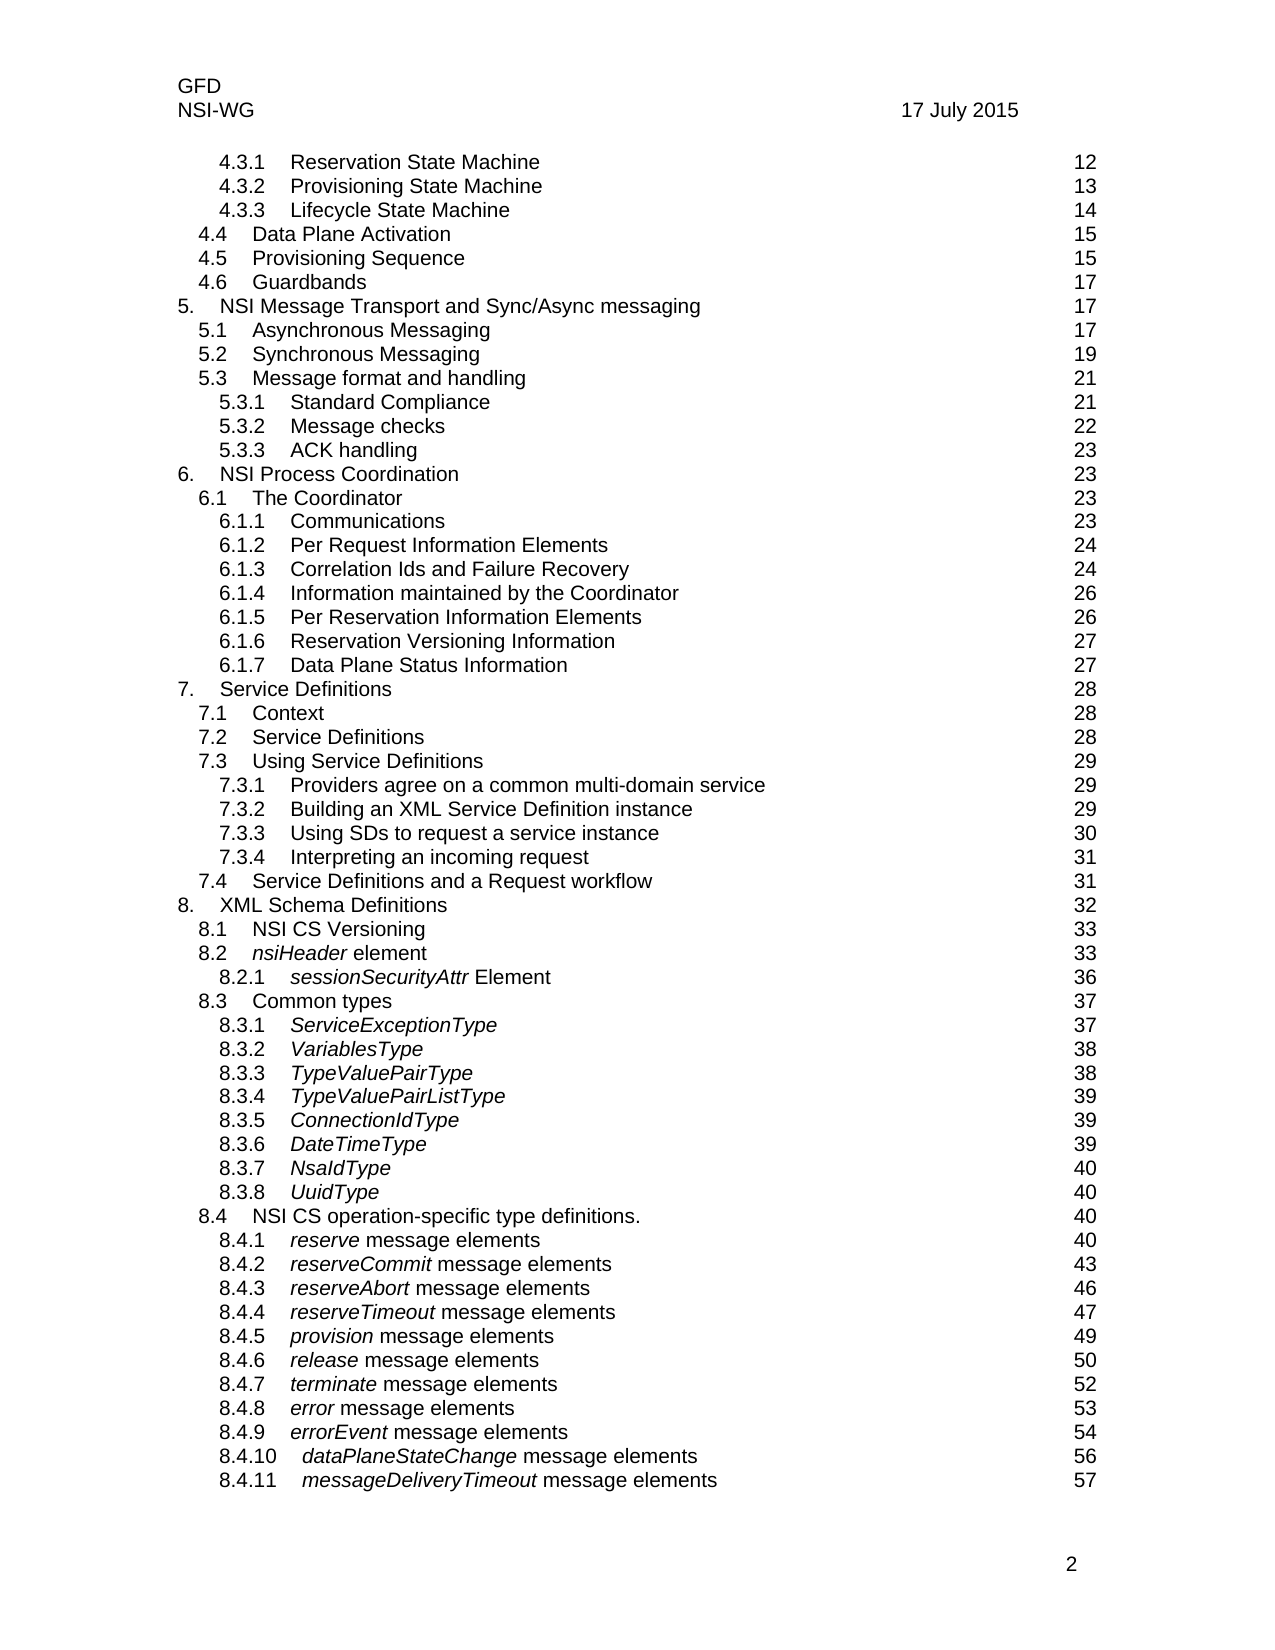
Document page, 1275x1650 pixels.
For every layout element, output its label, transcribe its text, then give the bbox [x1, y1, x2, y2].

text 6.1.2 Per Request Information Elements 24 [219, 533, 1098, 557]
text 8.4.10 dataPlaneStateChange message elements 56 [219, 1444, 1098, 1468]
text 6.1.3 Correlation Ids and Failure Recovery 24 [219, 557, 1098, 581]
text 7.3 Using Service Definitions 29 [198, 749, 1098, 773]
text 8.3.3 TypeValuePairType 38 [219, 1060, 1098, 1084]
text 4.3.2 Provisioning State Machine 13 [219, 174, 1098, 198]
text 8.4.4 reserveTimeout message elements 47 [219, 1300, 1098, 1324]
text 8.3.7 NsaIdType 40 [219, 1156, 1098, 1180]
text 5.3 Message format and handling 21 [198, 366, 1098, 389]
text 7.3.2 Building an XML Service Definition instance 29 [219, 797, 1098, 821]
text 5. NSI Message Transport and Sync/Async messaging 17 [177, 294, 1098, 318]
text 4.5 Provisioning Sequence 15 [198, 246, 1098, 270]
text 8.3.1 ServiceExceptionType 37 [219, 1012, 1098, 1036]
text 4.3.1 Reservation State Machine 12 [219, 150, 1098, 174]
text 8.3.5 ConnectionIdType 39 [219, 1108, 1098, 1132]
text 8.4.11 messageDeliveryTimeout message elements 57 [219, 1468, 1098, 1492]
text 8.2.1 sessionSecurityAttr Element 36 [219, 964, 1098, 988]
text 7.1 Context 28 [198, 701, 1098, 725]
text 6.1.5 Per Reservation Information Elements 26 [219, 605, 1098, 629]
text 4.4 Data Plane Activation 15 [198, 222, 1098, 246]
text 8.4.7 terminate message elements 52 [219, 1372, 1098, 1396]
text 8.4 NSI CS operation-specific type definitions. 40 [198, 1204, 1098, 1228]
text 5.3.1 Standard Compliance 21 [219, 389, 1098, 413]
text 5.2 Synchronous Messaging 19 [198, 342, 1098, 366]
text 8. XML Schema Definitions 32 [177, 893, 1098, 917]
text 7. Service Definitions 28 [177, 677, 1098, 701]
text 8.4.8 error message elements 53 [219, 1396, 1098, 1420]
text 7.3.1 Providers agree on a common multi-domain service 29 [219, 773, 1098, 797]
text 6.1.1 Communications 23 [219, 509, 1098, 533]
text 6. NSI Process Coordination 23 [177, 461, 1098, 485]
text 5.1 Asynchronous Messaging 17 [198, 318, 1098, 342]
text 8.4.6 release message elements 50 [219, 1348, 1098, 1372]
text 8.3.2 VariablesType 38 [219, 1036, 1098, 1060]
text 5.3.2 Message checks 22 [219, 413, 1098, 437]
text 7.3.4 Interpreting an incoming request 31 [219, 845, 1098, 869]
text 6.1.4 Information maintained by the Coordinator 26 [219, 581, 1098, 605]
text 6.1 The Coordinator 23 [198, 485, 1098, 509]
text 8.3.8 UuidType 40 [219, 1180, 1098, 1204]
text 8.3.4 TypeValuePairListType 39 [219, 1084, 1098, 1108]
text 6.1.7 Data Plane Status Information 27 [219, 653, 1098, 677]
text 8.4.3 reserveAbort message elements 46 [219, 1276, 1098, 1300]
text 8.3.6 DateTimeType 39 [219, 1132, 1098, 1156]
text 7.2 Service Definitions 28 [198, 725, 1098, 749]
text 8.2 nsiHeader element 33 [198, 941, 1098, 964]
text 6.1.6 Reservation Versioning Information 27 [219, 629, 1098, 653]
text 8.4.9 errorEvent message elements 54 [219, 1420, 1098, 1444]
text 8.4.1 reserve message elements 40 [219, 1228, 1098, 1252]
text 4.6 Guardbands 17 [198, 270, 1098, 294]
text 8.4.2 reserveCommit message elements 43 [219, 1252, 1098, 1276]
text 8.1 NSI CS Versioning 33 [198, 917, 1098, 941]
text 5.3.3 ACK handling 23 [219, 437, 1098, 461]
text 7.3.3 Using SDs to request a service instance 30 [219, 821, 1098, 845]
text 8.3 Common types 37 [198, 988, 1098, 1012]
text 4.3.3 Lifecycle State Machine 14 [219, 198, 1098, 222]
text 8.4.5 provision message elements 49 [219, 1324, 1098, 1348]
text 7.4 Service Definitions and a Request workflow 31 [198, 869, 1098, 893]
